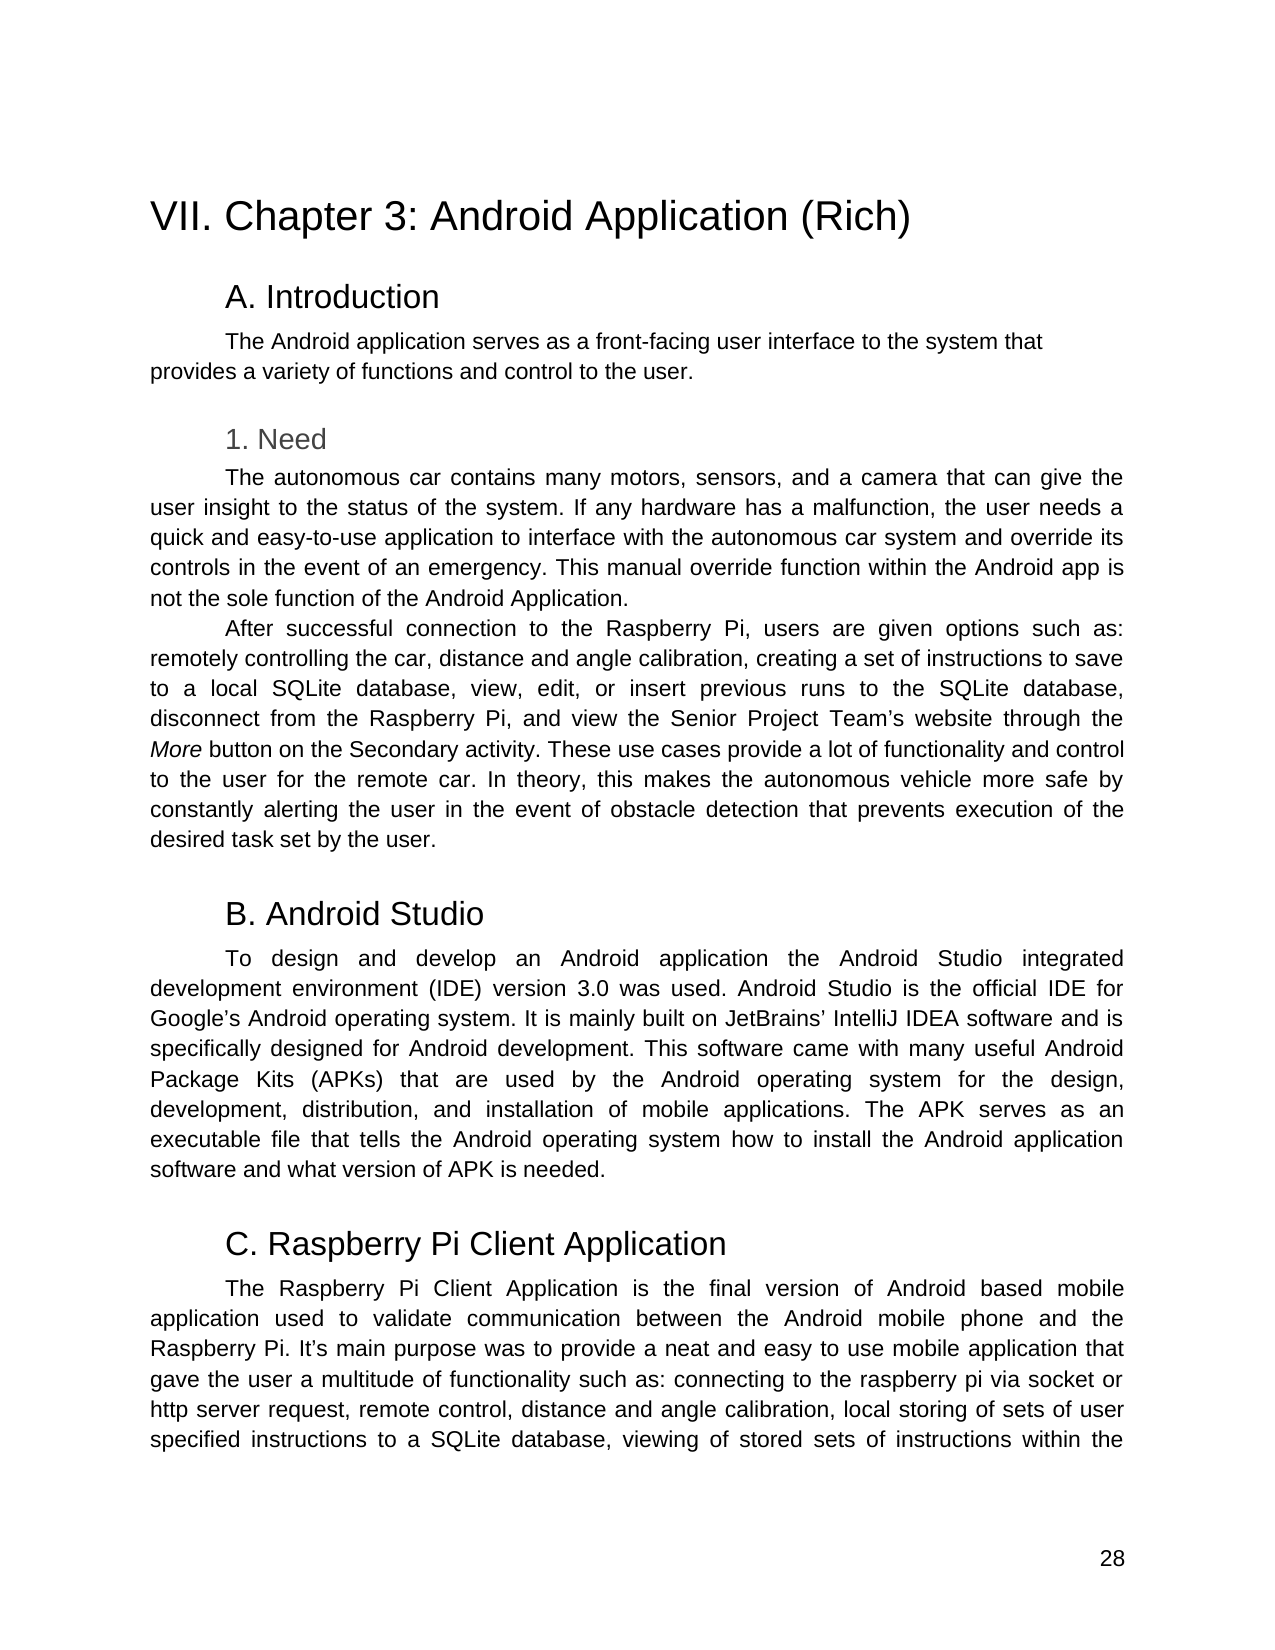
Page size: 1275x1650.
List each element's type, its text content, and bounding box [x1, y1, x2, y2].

text The autonomous car contains many motors, sensors, and a camera that can give the user insight to the status of the system. If any hardware has a malfunction, the user needs a quick and easy-to-use application to interface with the autonomous car system and override its controls in the event of an emergency. This manual override function within the Android app is not the sole function of the Android Application. [150, 464, 1125, 611]
subtitle VII. Chapter 3: Android Application (Rich) [150, 192, 1125, 239]
subtitle 1. Need [150, 422, 1125, 455]
text After successful connection to the Raspberry Pi, users are given options such as: remotely controlling the car, distance and angle calibration, creating a set of instructions to save to a local SQLite database, view, edit, or insert previous runs to the SQLite database, disconnect from the Raspberry Pi, and view the Senior Project Team’s website through the More button on the Secondary activity. These use cases provide a lot of functionality and control to the user for the remote car. In theory, this makes the autonomous vehicle more safe by constantly alerting the user in the event of obstacle detection that prevents execution of the desired task set by the user. [150, 615, 1125, 852]
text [150, 1275, 1125, 1452]
subtitle C. Raspberry Pi Client Application [150, 1224, 1125, 1262]
subtitle B. Android Studio [150, 894, 1125, 932]
subtitle A. Introduction [150, 277, 1125, 316]
text To design and develop an Android application the Android Studio integrated development environment (IDE) version 3.0 was used. Android Studio is the official IDE for Google’s Android operating system. It is mainly built on JetBrains’ IntelliJ IDEA software and is specifically designed for Android development. This software came with many useful Android Package Kits (APKs) that are used by the Android operating system for the design, development, distribution, and installation of mobile applications. The APK serves as an executable file that tells the Android operating system how to install the Android application software and what version of APK is needed. [150, 945, 1125, 1183]
text The Android application serves as a front-facing user interface to the system that provides a variety of functions and control to the user. [150, 328, 1125, 384]
